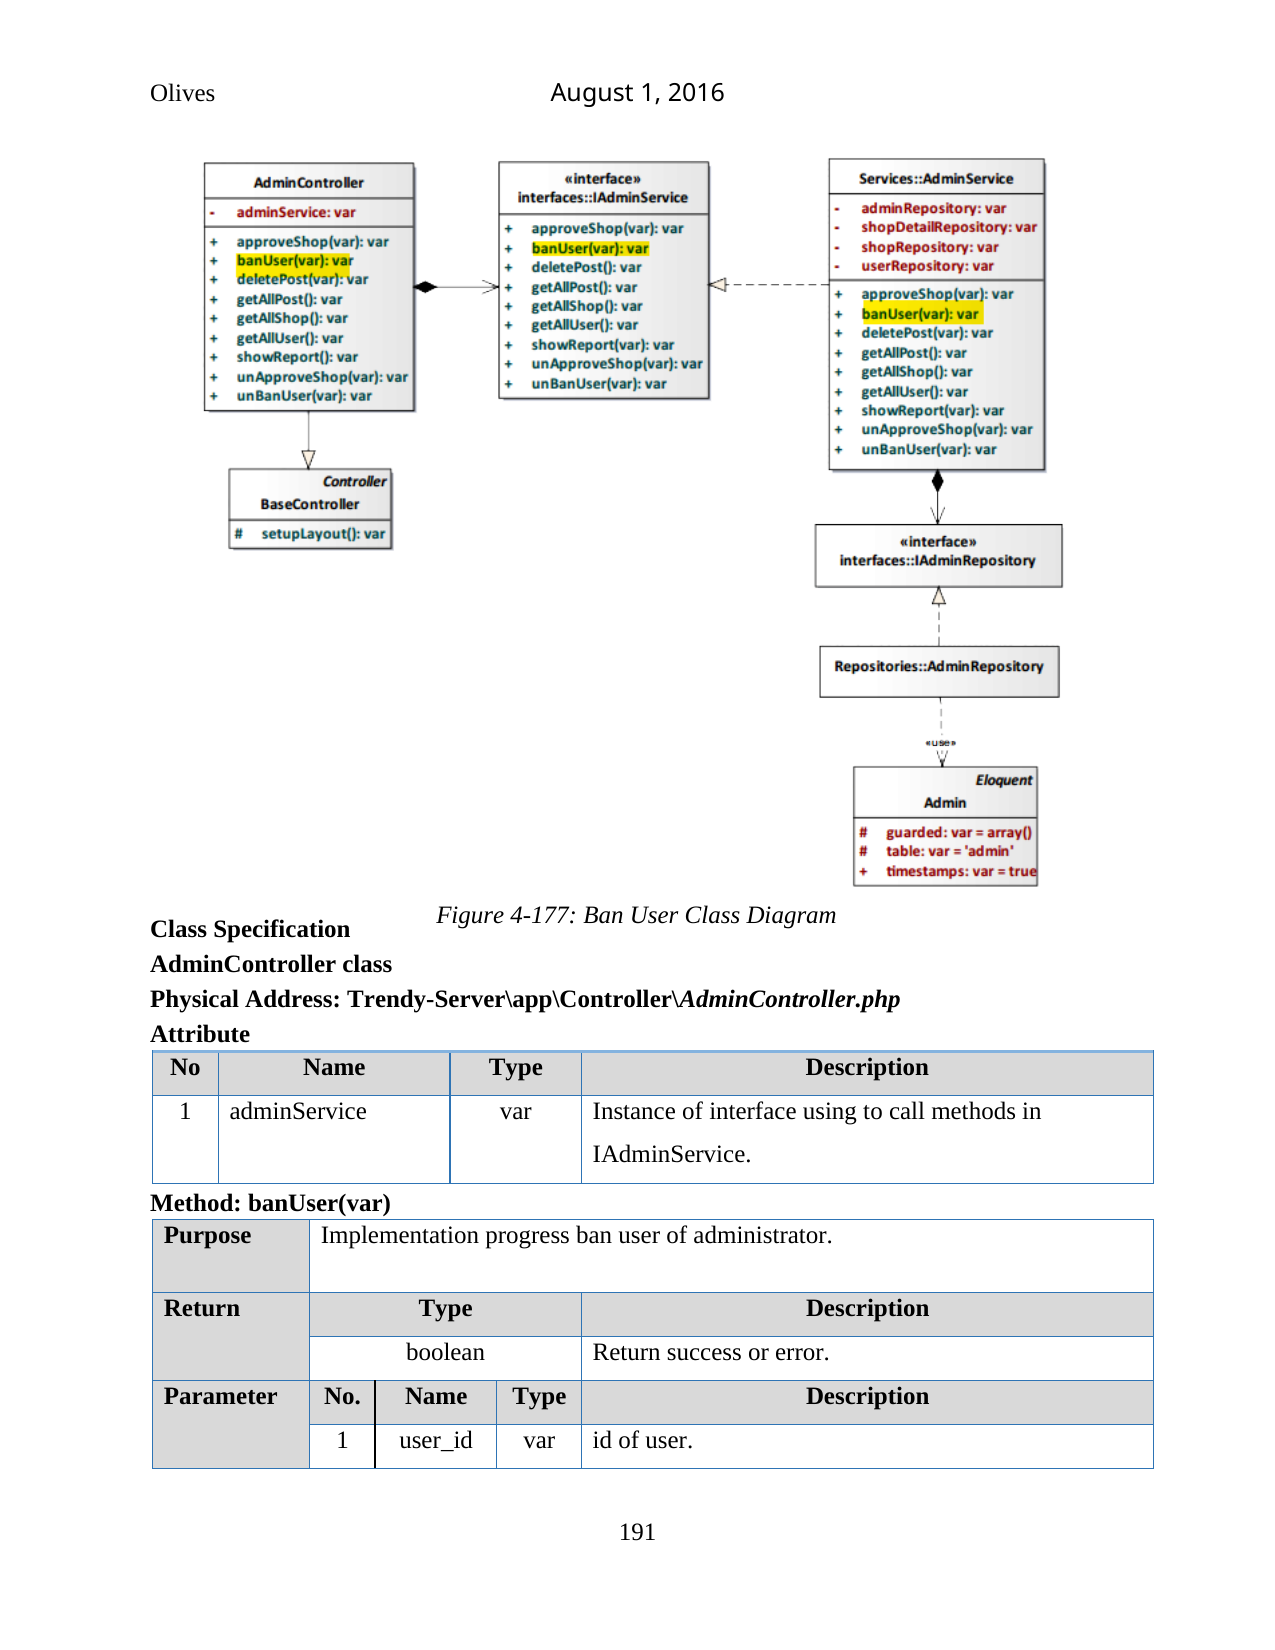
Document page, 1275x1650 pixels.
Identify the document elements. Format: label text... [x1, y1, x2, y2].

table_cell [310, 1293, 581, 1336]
subtitle Class Specification [150, 914, 1125, 942]
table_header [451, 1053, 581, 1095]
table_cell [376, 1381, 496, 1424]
subtitle AdminController class [150, 949, 1125, 978]
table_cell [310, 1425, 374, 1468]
subtitle Attribute [150, 1019, 1125, 1048]
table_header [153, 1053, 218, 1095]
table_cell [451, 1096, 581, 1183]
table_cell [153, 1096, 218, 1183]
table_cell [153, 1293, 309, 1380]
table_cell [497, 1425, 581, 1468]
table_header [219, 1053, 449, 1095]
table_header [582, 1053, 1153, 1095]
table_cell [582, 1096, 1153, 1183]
subtitle Physical Address: Trendy-Server\app\Controller\AdminController.php [150, 984, 1125, 1013]
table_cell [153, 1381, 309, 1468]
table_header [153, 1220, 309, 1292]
subtitle Method: banUser(var) [150, 1188, 1125, 1217]
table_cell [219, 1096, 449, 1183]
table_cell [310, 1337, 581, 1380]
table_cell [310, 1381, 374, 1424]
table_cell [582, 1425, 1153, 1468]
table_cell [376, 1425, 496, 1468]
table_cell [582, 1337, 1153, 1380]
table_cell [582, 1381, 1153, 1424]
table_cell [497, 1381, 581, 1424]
picture [188, 150, 1087, 895]
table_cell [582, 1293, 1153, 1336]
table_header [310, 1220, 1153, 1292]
